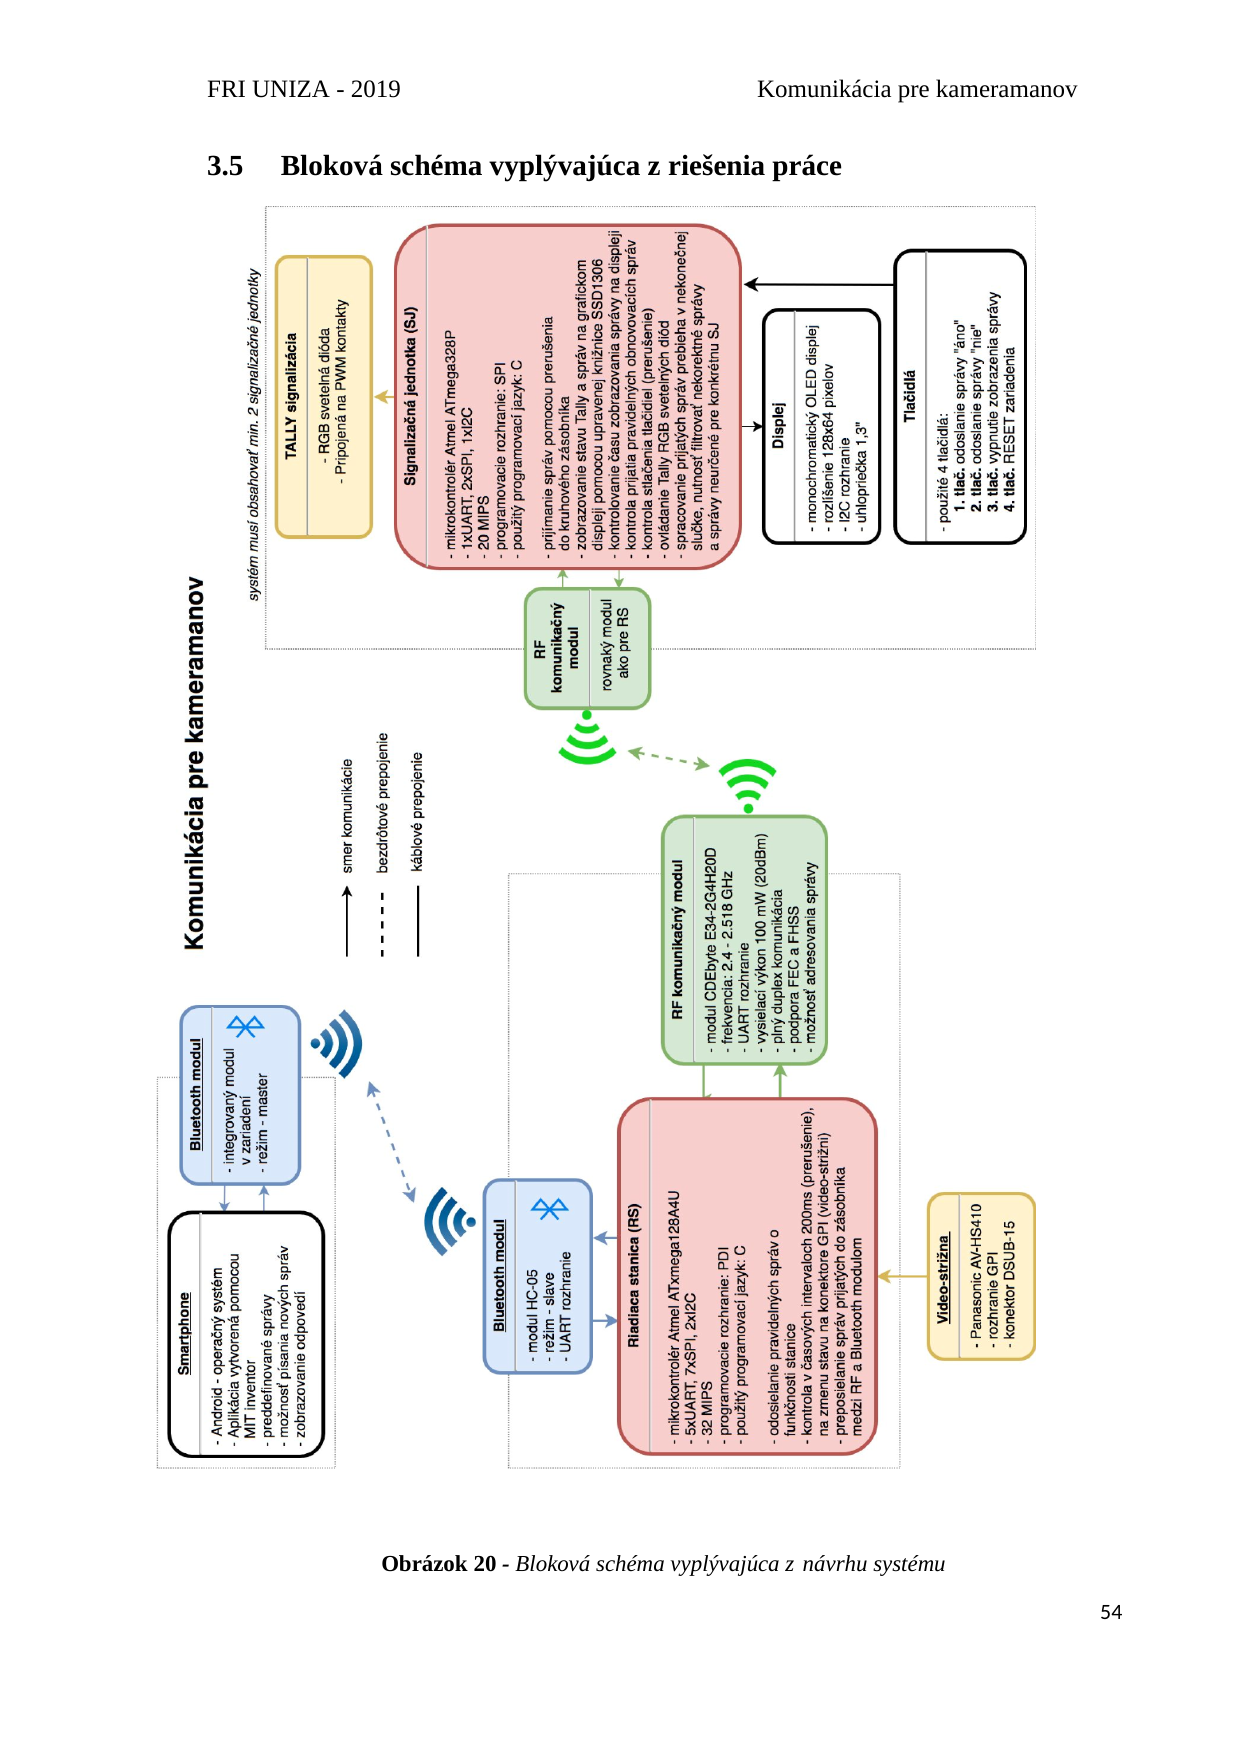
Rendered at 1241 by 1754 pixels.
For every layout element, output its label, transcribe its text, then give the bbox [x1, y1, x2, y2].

subtitle Bloková schéma vyplývajúca z riešenia práce [207, 148, 1122, 181]
picture [157, 207, 1036, 1468]
